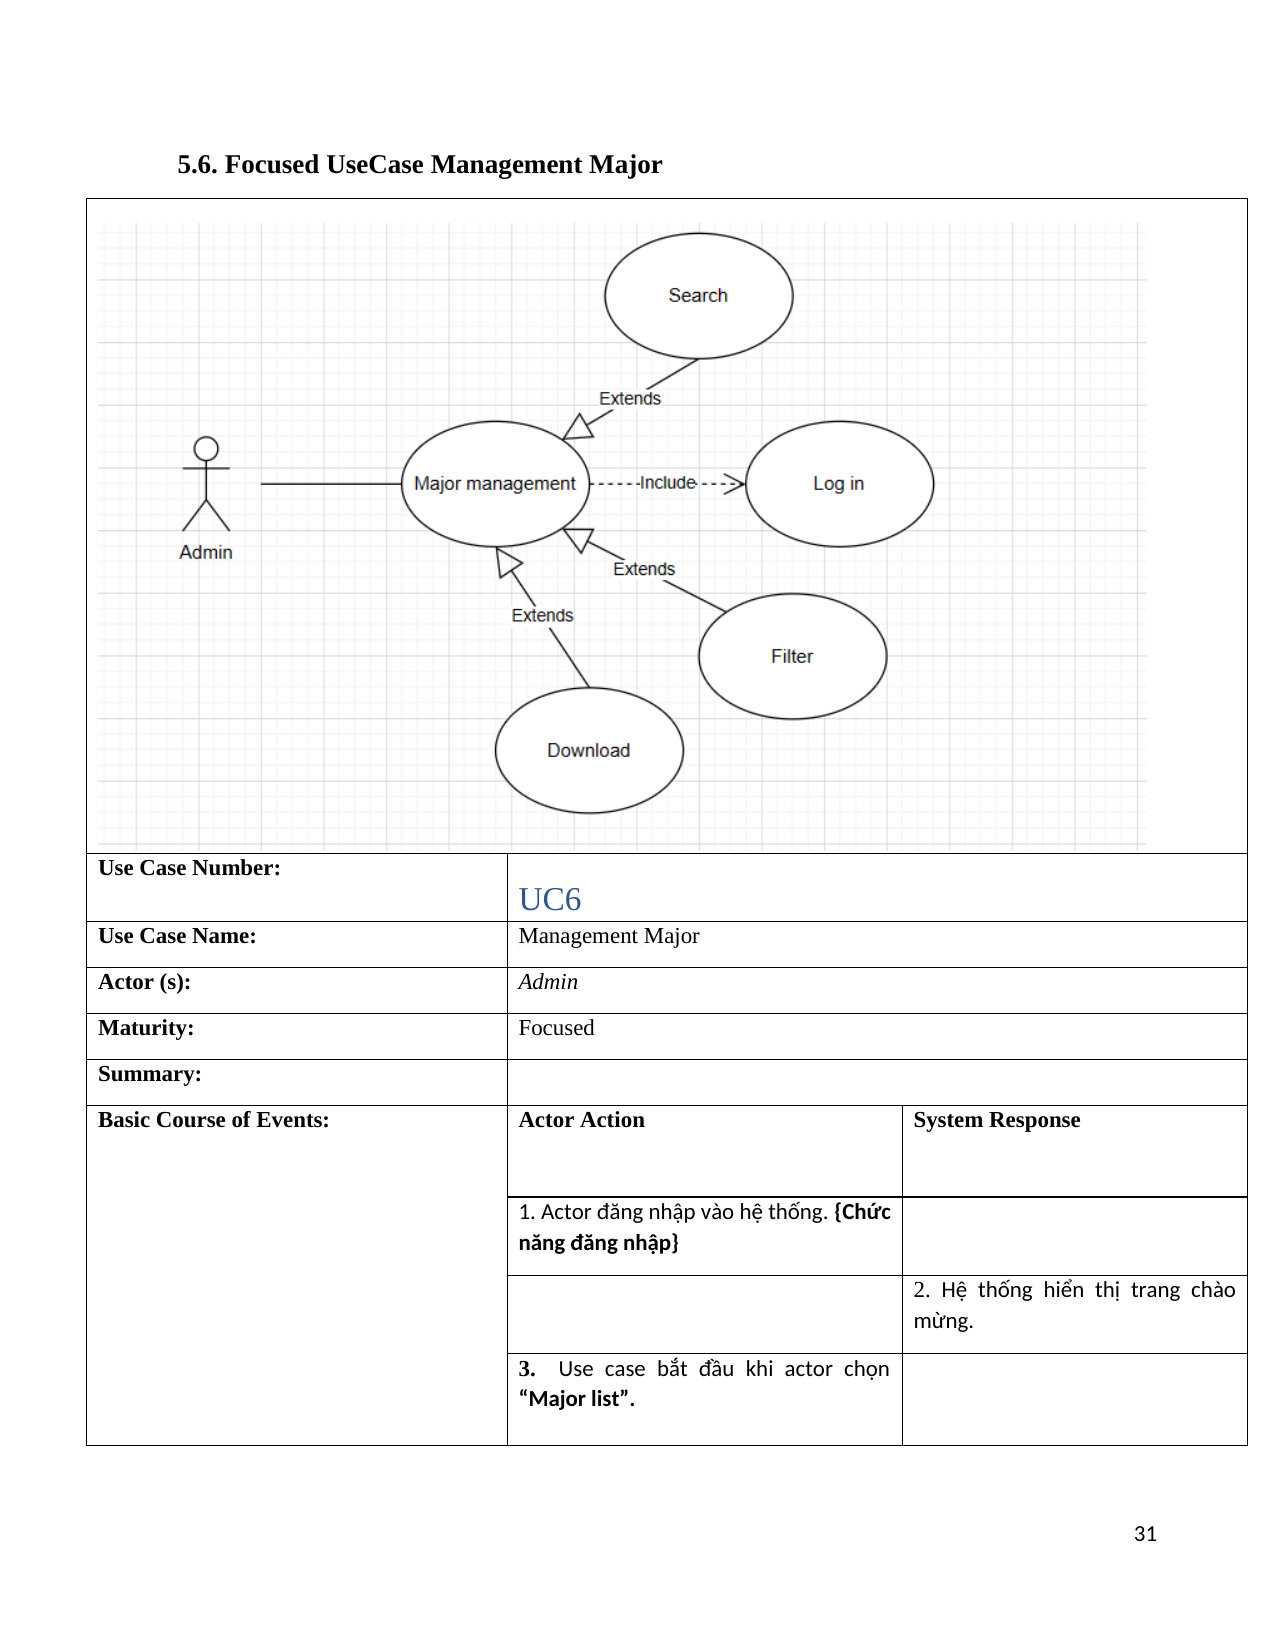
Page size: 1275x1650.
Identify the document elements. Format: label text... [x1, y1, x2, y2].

table_header [87, 199, 1247, 853]
table_cell Admin [508, 968, 1247, 1013]
table_cell Management Major [508, 922, 1247, 967]
table_cell Basic Course of Events: [87, 1106, 507, 1445]
table_cell 3. Use case bắt đầu khi actor chọn “Major list”. [508, 1354, 902, 1445]
table_cell Maturity: [87, 1014, 507, 1059]
table_cell Use Case Name: [87, 922, 507, 967]
table_cell 2. Hệ thống hiển thị trang chào mừng. [903, 1276, 1247, 1353]
table_cell [508, 1276, 902, 1353]
table_cell Actor (s): [87, 968, 507, 1013]
table_cell UC6 [508, 854, 1247, 921]
table_cell Focused [508, 1014, 1247, 1059]
table_cell Use Case Number: [87, 854, 507, 921]
table_cell [508, 1060, 1247, 1105]
picture [97, 223, 1147, 851]
table_cell System Response [903, 1106, 1247, 1196]
table_cell Summary: [87, 1060, 507, 1105]
text 5.6. Focused UseCase Management Major [177, 148, 1157, 179]
table_cell [903, 1198, 1247, 1274]
table_cell [903, 1354, 1247, 1445]
table_cell Actor Action [508, 1106, 902, 1196]
table_cell 1. Actor đăng nhập vào hệ thống. {Chức năng đăng nhập} [508, 1198, 902, 1274]
